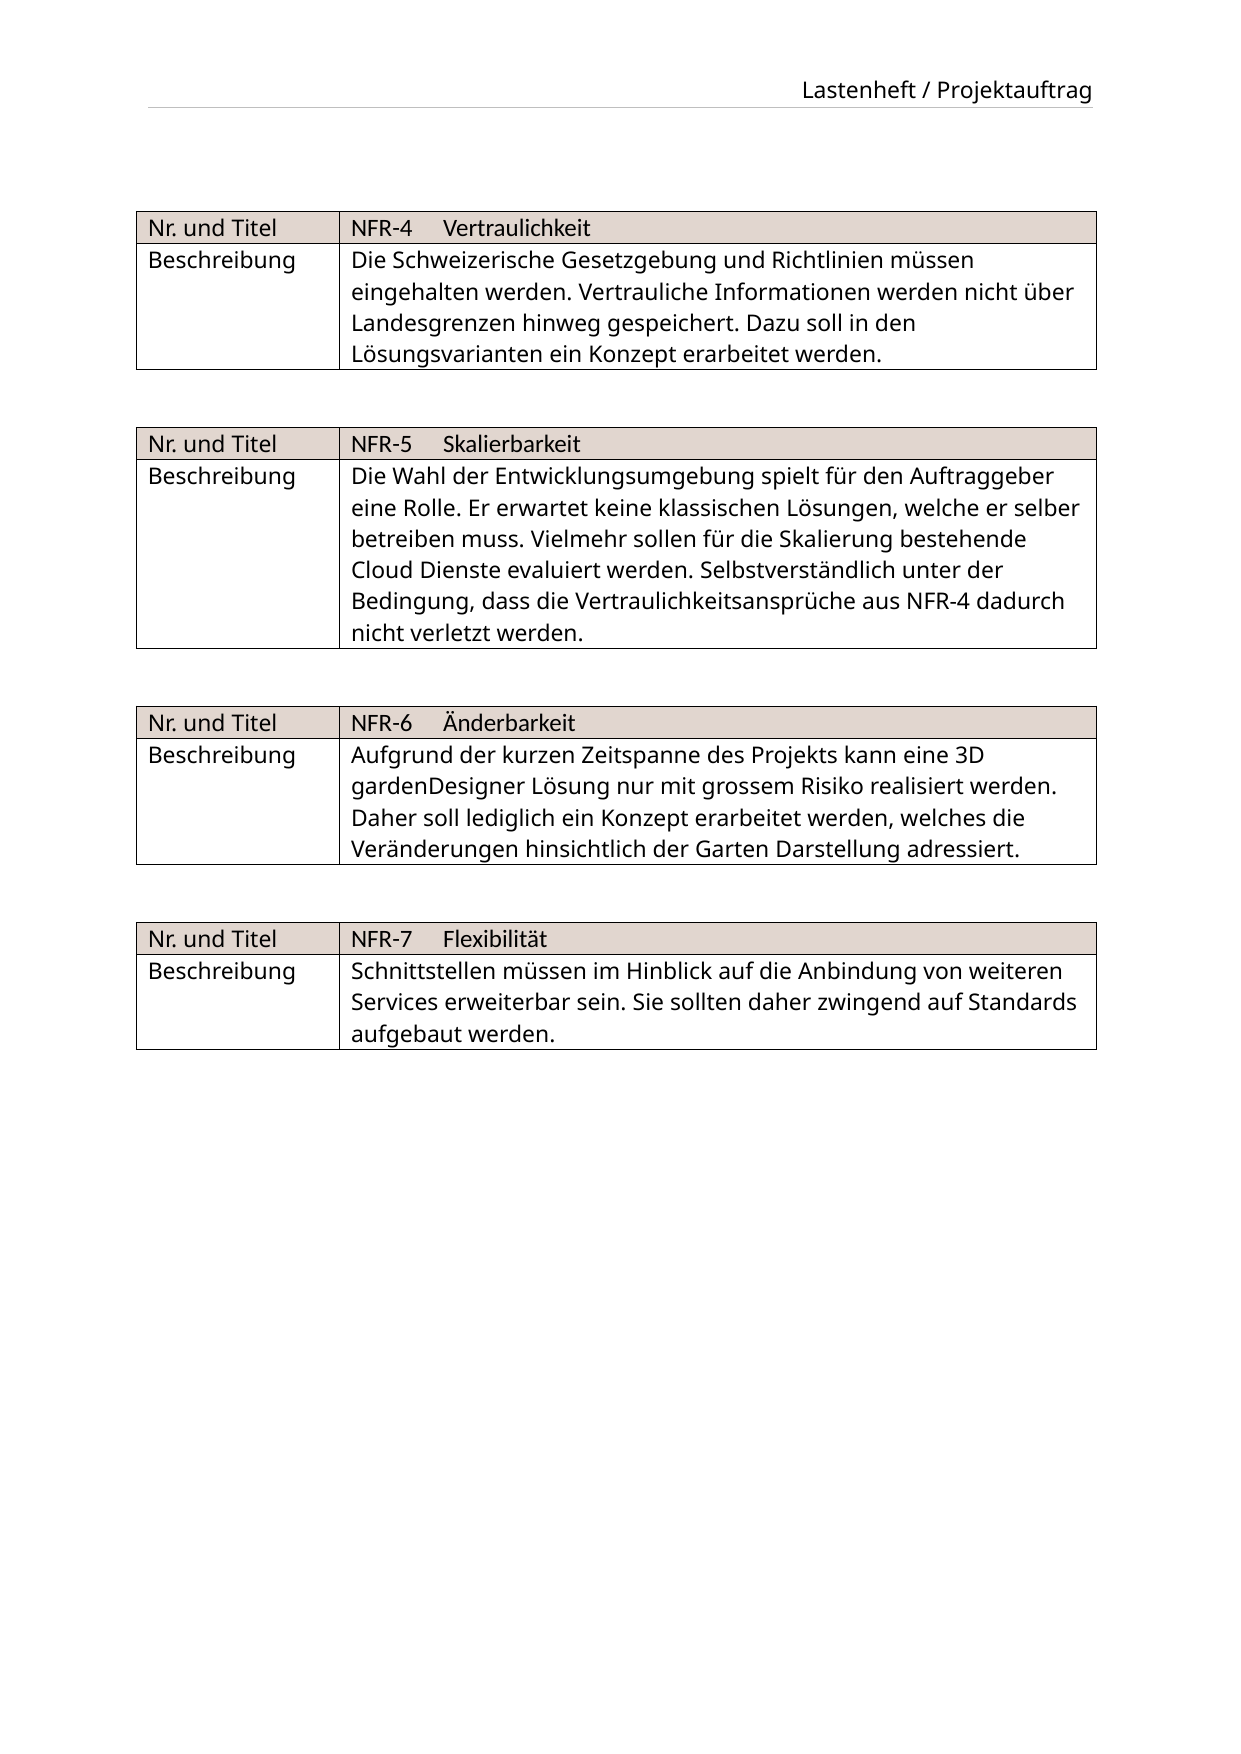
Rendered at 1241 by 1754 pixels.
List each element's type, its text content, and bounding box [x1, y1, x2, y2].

table_cell Beschreibung [137, 244, 339, 369]
table_cell Beschreibung [137, 460, 339, 648]
table_header Änderbarkeit [340, 707, 1096, 738]
table_header Nr. und Titel [137, 923, 339, 954]
table_cell Beschreibung [137, 955, 339, 1049]
table_header Vertraulichkeit [340, 212, 1096, 243]
table_header Nr. und Titel [137, 707, 339, 738]
table_cell Die Wahl der Entwicklungsumgebung spielt für den Auftraggeber eine Rolle. Er erwartet keine klassischen Lösungen, welche er selber betreiben muss. Vielmehr sollen für die Skalierung bestehende Cloud Dienste evaluiert werden. Selbstverständlich unter der Bedingung, dass die Vertraulichkeitsansprüche aus NFR-4 dadurch nicht verletzt werden. [340, 460, 1096, 648]
table_header Flexibilität [340, 923, 1096, 954]
table_header Nr. und Titel [137, 212, 339, 243]
table_cell Schnittstellen müssen im Hinblick auf die Anbindung von weiteren Services erweiterbar sein. Sie sollten daher zwingend auf Standards aufgebaut werden. [340, 955, 1096, 1049]
table_cell Die Schweizerische Gesetzgebung und Richtlinien müssen eingehalten werden. Vertrauliche Informationen werden nicht über Landesgrenzen hinweg gespeichert. Dazu soll in den Lösungsvarianten ein Konzept erarbeitet werden. [340, 244, 1096, 369]
table_cell Aufgrund der kurzen Zeitspanne des Projekts kann eine 3D gardenDesigner Lösung nur mit grossem Risiko realisiert werden. Daher soll lediglich ein Konzept erarbeitet werden, welches die Veränderungen hinsichtlich der Garten Darstellung adressiert. [340, 739, 1096, 864]
table_header Nr. und Titel [137, 428, 339, 459]
table_header Skalierbarkeit [340, 428, 1096, 459]
table_cell Beschreibung [137, 739, 339, 864]
